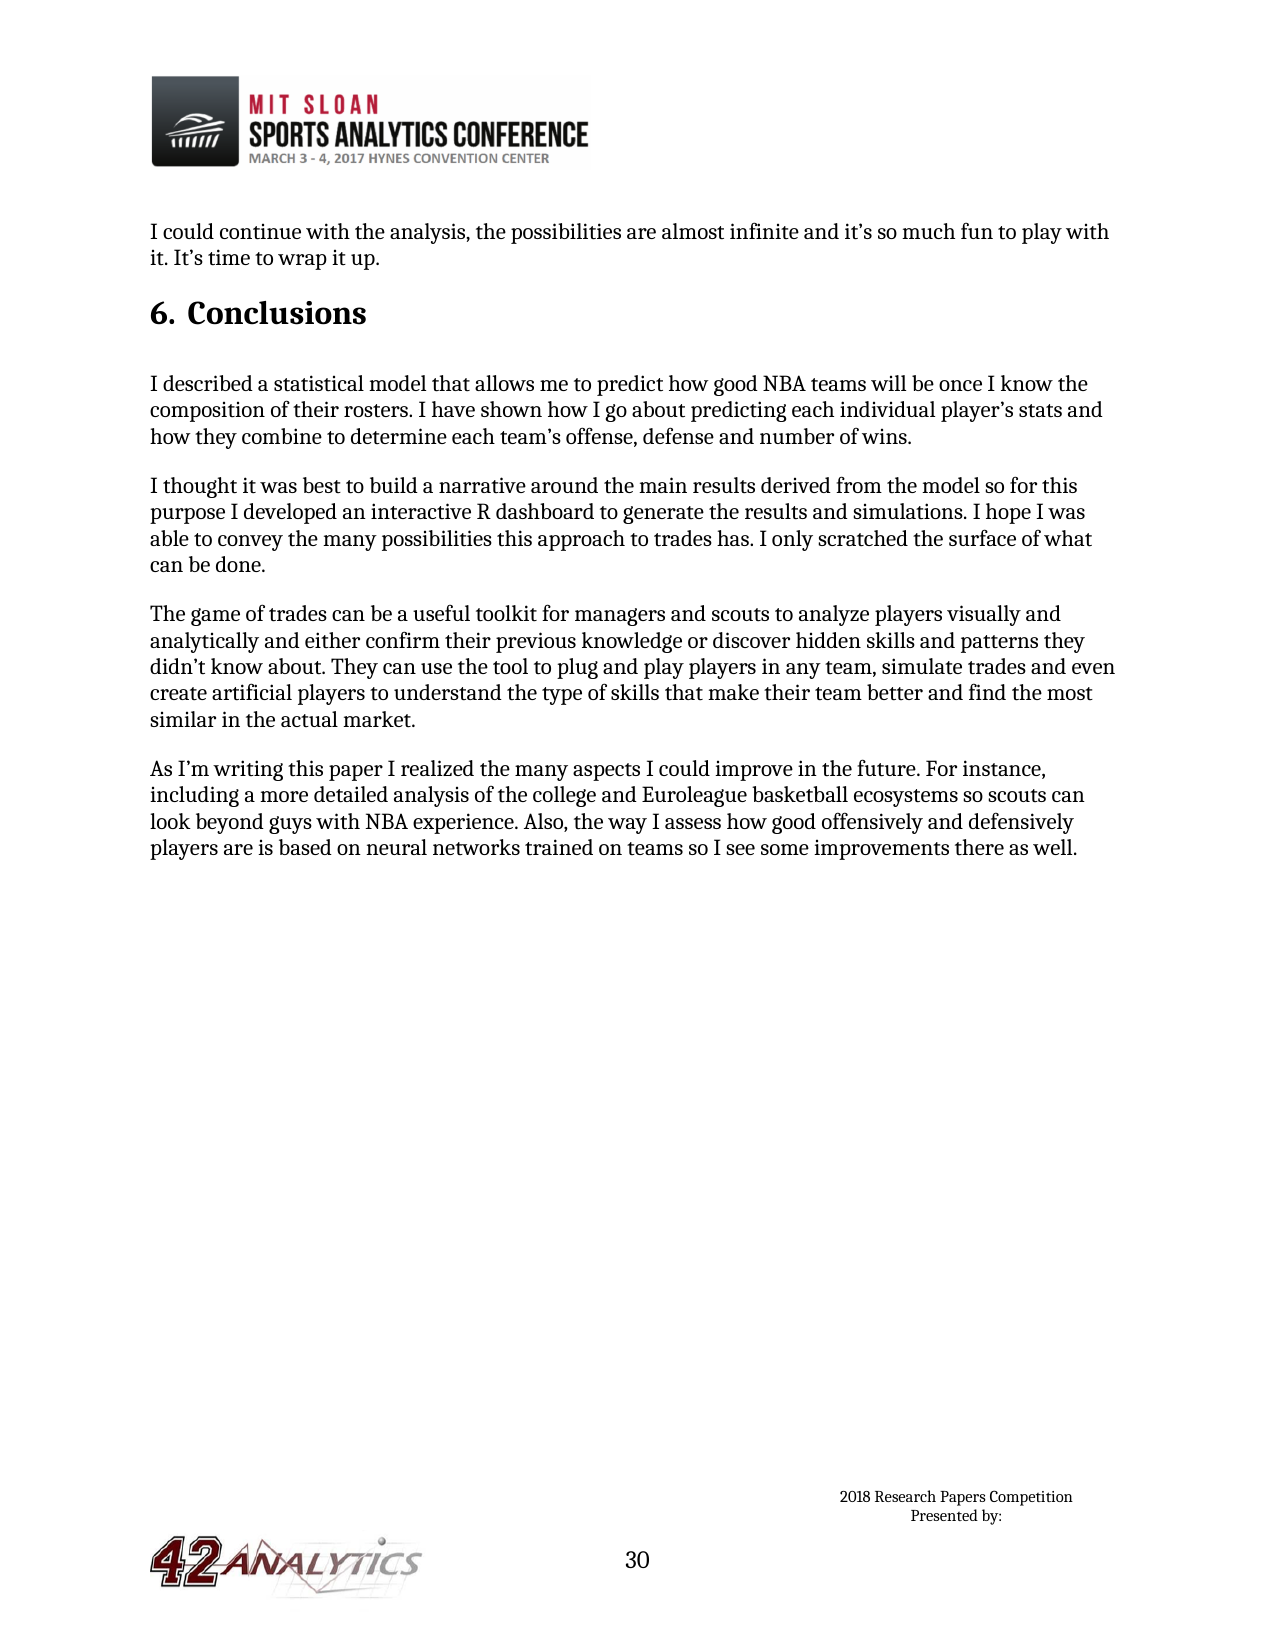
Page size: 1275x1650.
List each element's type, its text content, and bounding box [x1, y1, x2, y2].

text The game of trades can be a useful toolkit for managers and scouts to analyze players visually and analytically and either confirm their previous knowledge or discover hidden skills and patterns they didn’t know about. They can use the tool to plug and play players in any team, simulate trades and even create artificial players to understand the type of skills that make their team better and find the most similar in the actual market. [150, 601, 1125, 733]
picture [131, 1517, 433, 1612]
text I thought it was best to build a narrative around the main results derived from the model so for this purpose I developed an interactive R dashboard to generate the results and simulations. I hope I was able to convey the many possibilities this approach to trades has. I only scratched the surface of what can be done. [150, 473, 1125, 578]
text As I’m writing this paper I realized the many aspects I could improve in the future. For instance, including a more detailed analysis of the college and Euroleague basketball ecosystems so scouts can look beyond guys with NBA experience. Also, the way I assess how good offensively and defensively players are is based on neural networks trained on teams so I see some improvements there as well. [150, 756, 1125, 861]
picture [150, 75, 591, 170]
text I described a statistical model that allows me to predict how good NBA teams will be once I know the composition of their rosters. I have shown how I go about predicting each individual player’s stats and how they combine to determine each team’s offense, defense and number of wins. [150, 371, 1125, 450]
list Conclusions [150, 294, 1125, 332]
text I could continue with the analysis, the possibilities are almost infinite and it’s so much fun to play with it. It’s time to wrap it up. [150, 218, 1125, 271]
